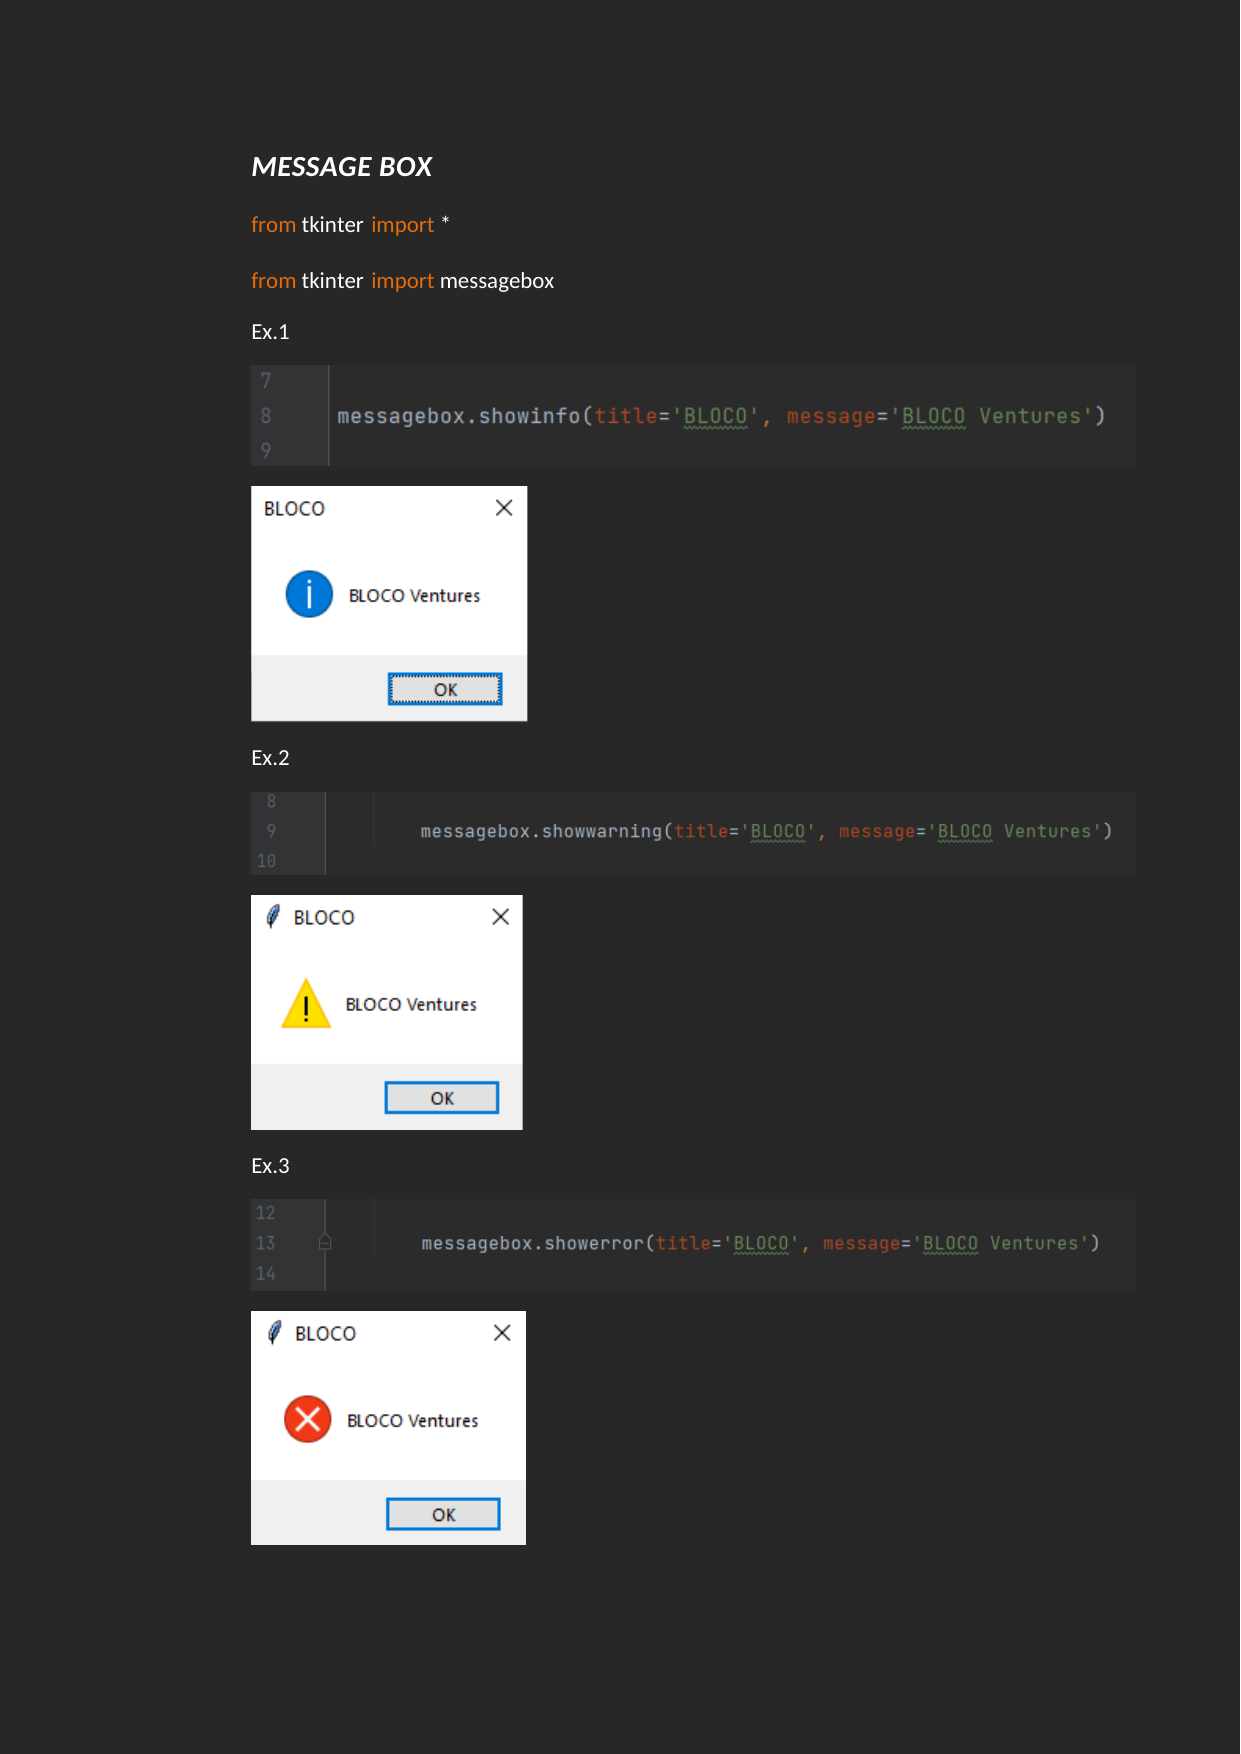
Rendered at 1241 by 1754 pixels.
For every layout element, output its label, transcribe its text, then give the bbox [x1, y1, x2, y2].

picture [251, 486, 528, 723]
text Ex.3 [251, 1151, 1063, 1179]
picture [251, 792, 1137, 875]
text MESSAGE BOX [177, 148, 1063, 183]
picture [251, 895, 523, 1130]
picture [251, 1199, 1137, 1291]
picture [251, 365, 1137, 466]
text Ex.1 [251, 317, 1063, 345]
text from tkinter import * [177, 204, 1063, 240]
picture [251, 1311, 526, 1545]
text from tkinter import messagebox [177, 261, 1063, 296]
text Ex.2 [251, 743, 1063, 771]
